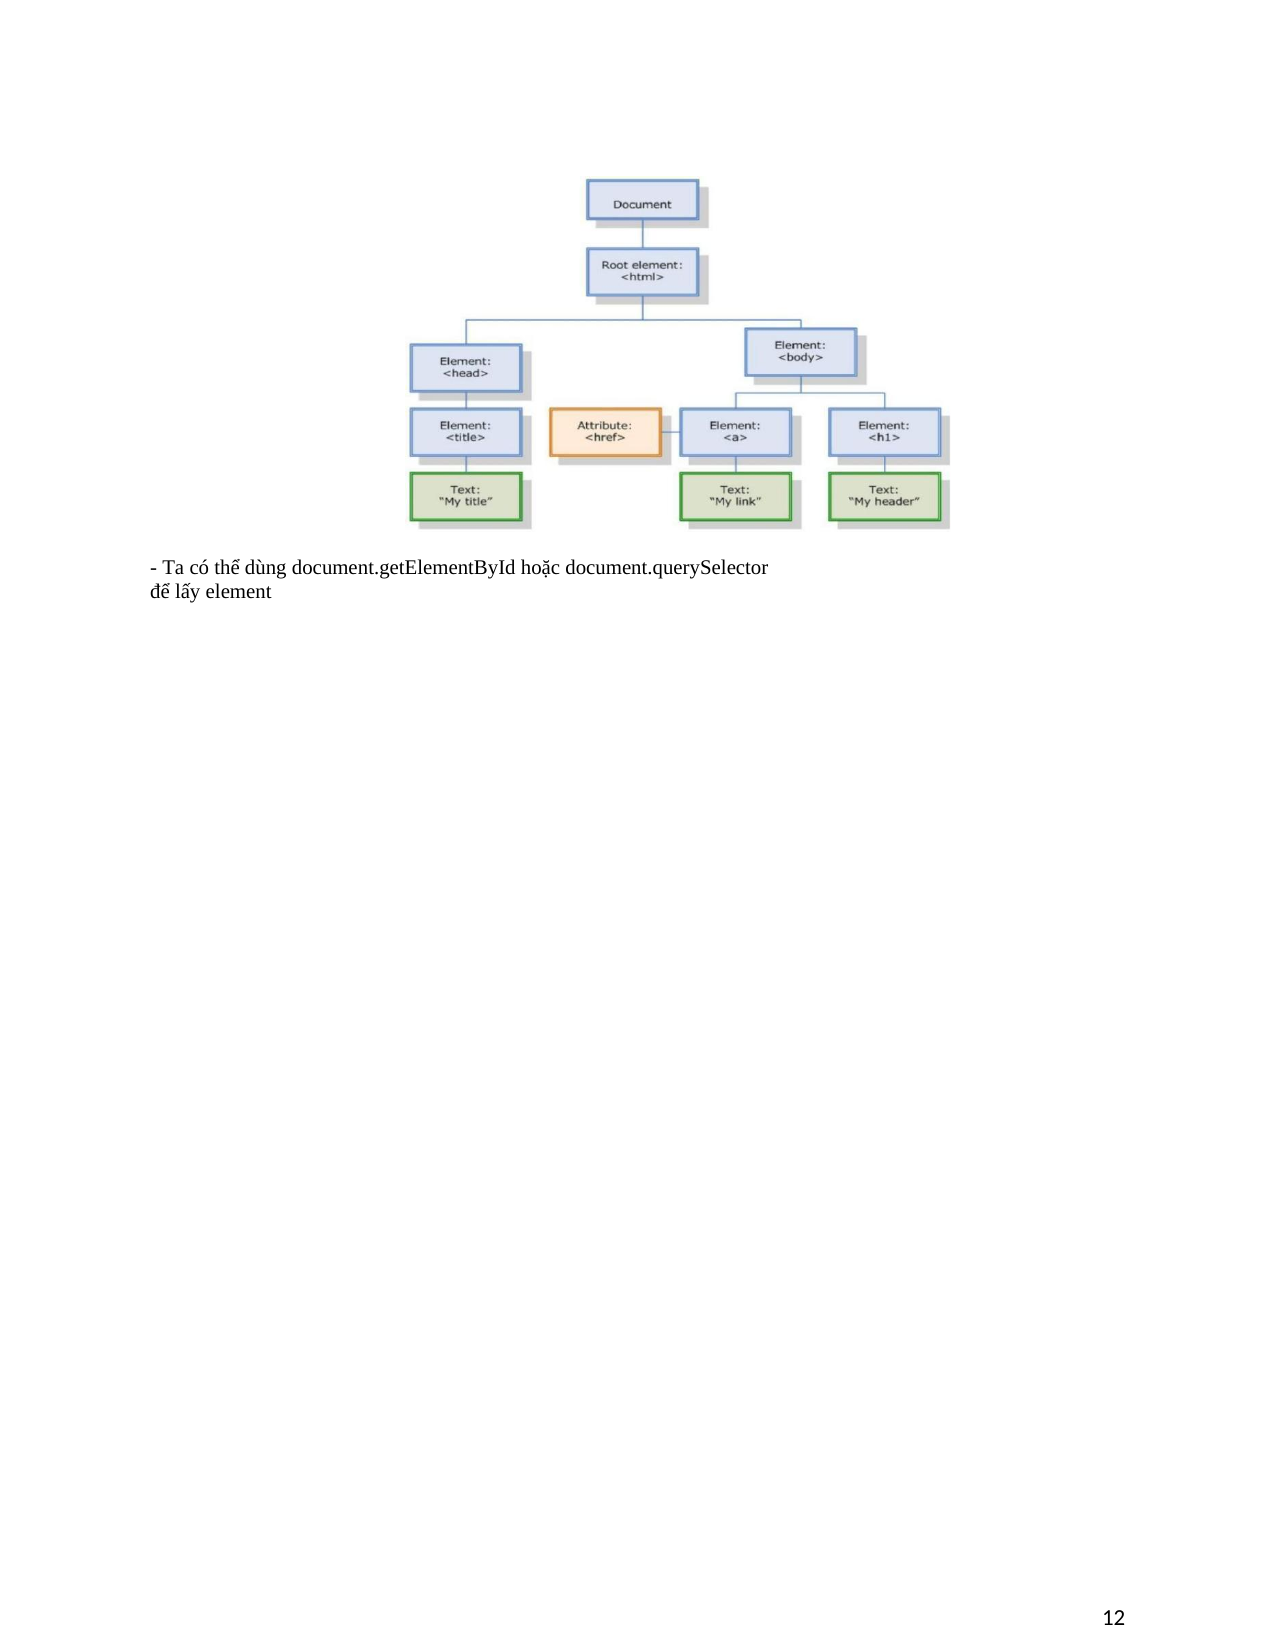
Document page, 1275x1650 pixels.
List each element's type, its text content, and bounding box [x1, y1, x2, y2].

picture [405, 176, 951, 532]
text - Ta có thể dùng document.getElementById hoặc document.querySelector để lấy element [150, 555, 783, 603]
